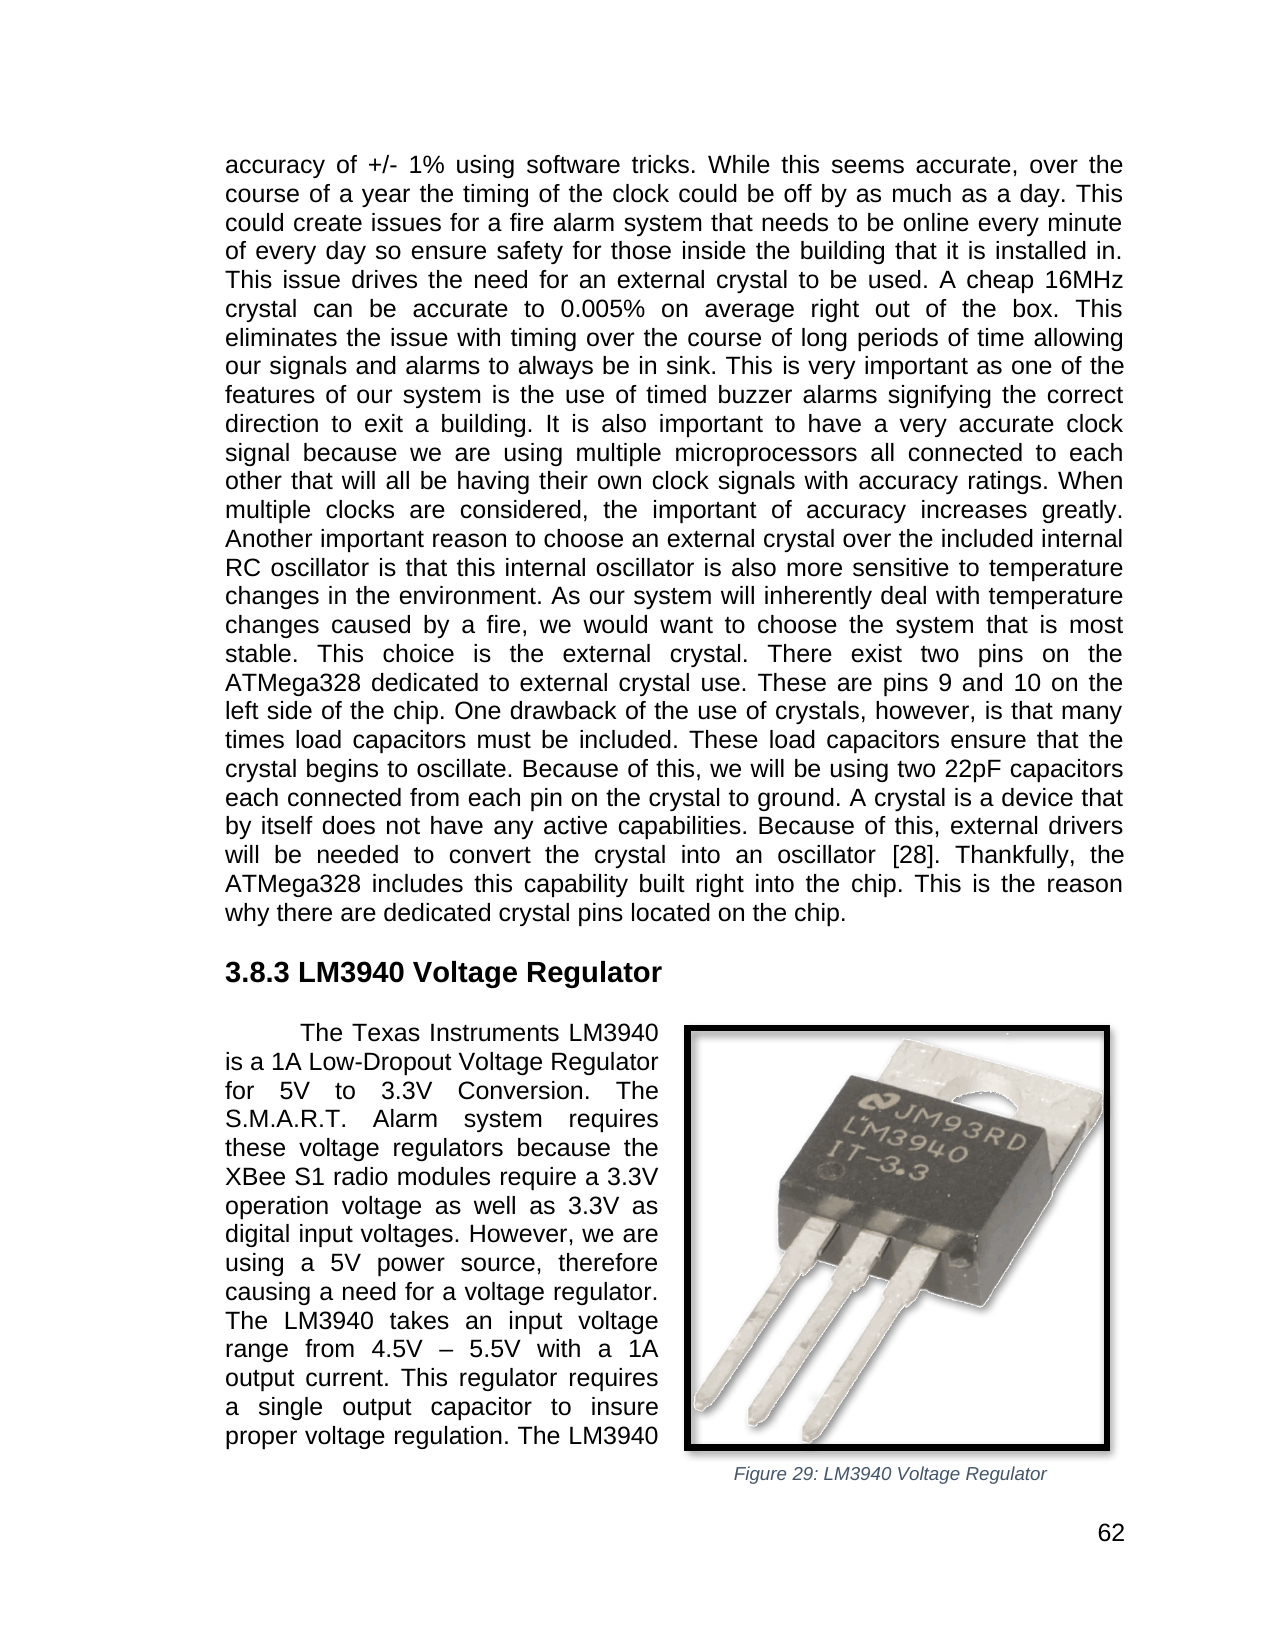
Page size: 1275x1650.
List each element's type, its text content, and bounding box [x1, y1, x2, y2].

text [225, 150, 1125, 926]
subtitle 3.8.3 LM3940 Voltage Regulator [225, 955, 1125, 989]
picture [691, 1031, 1104, 1444]
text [225, 1018, 1125, 1449]
